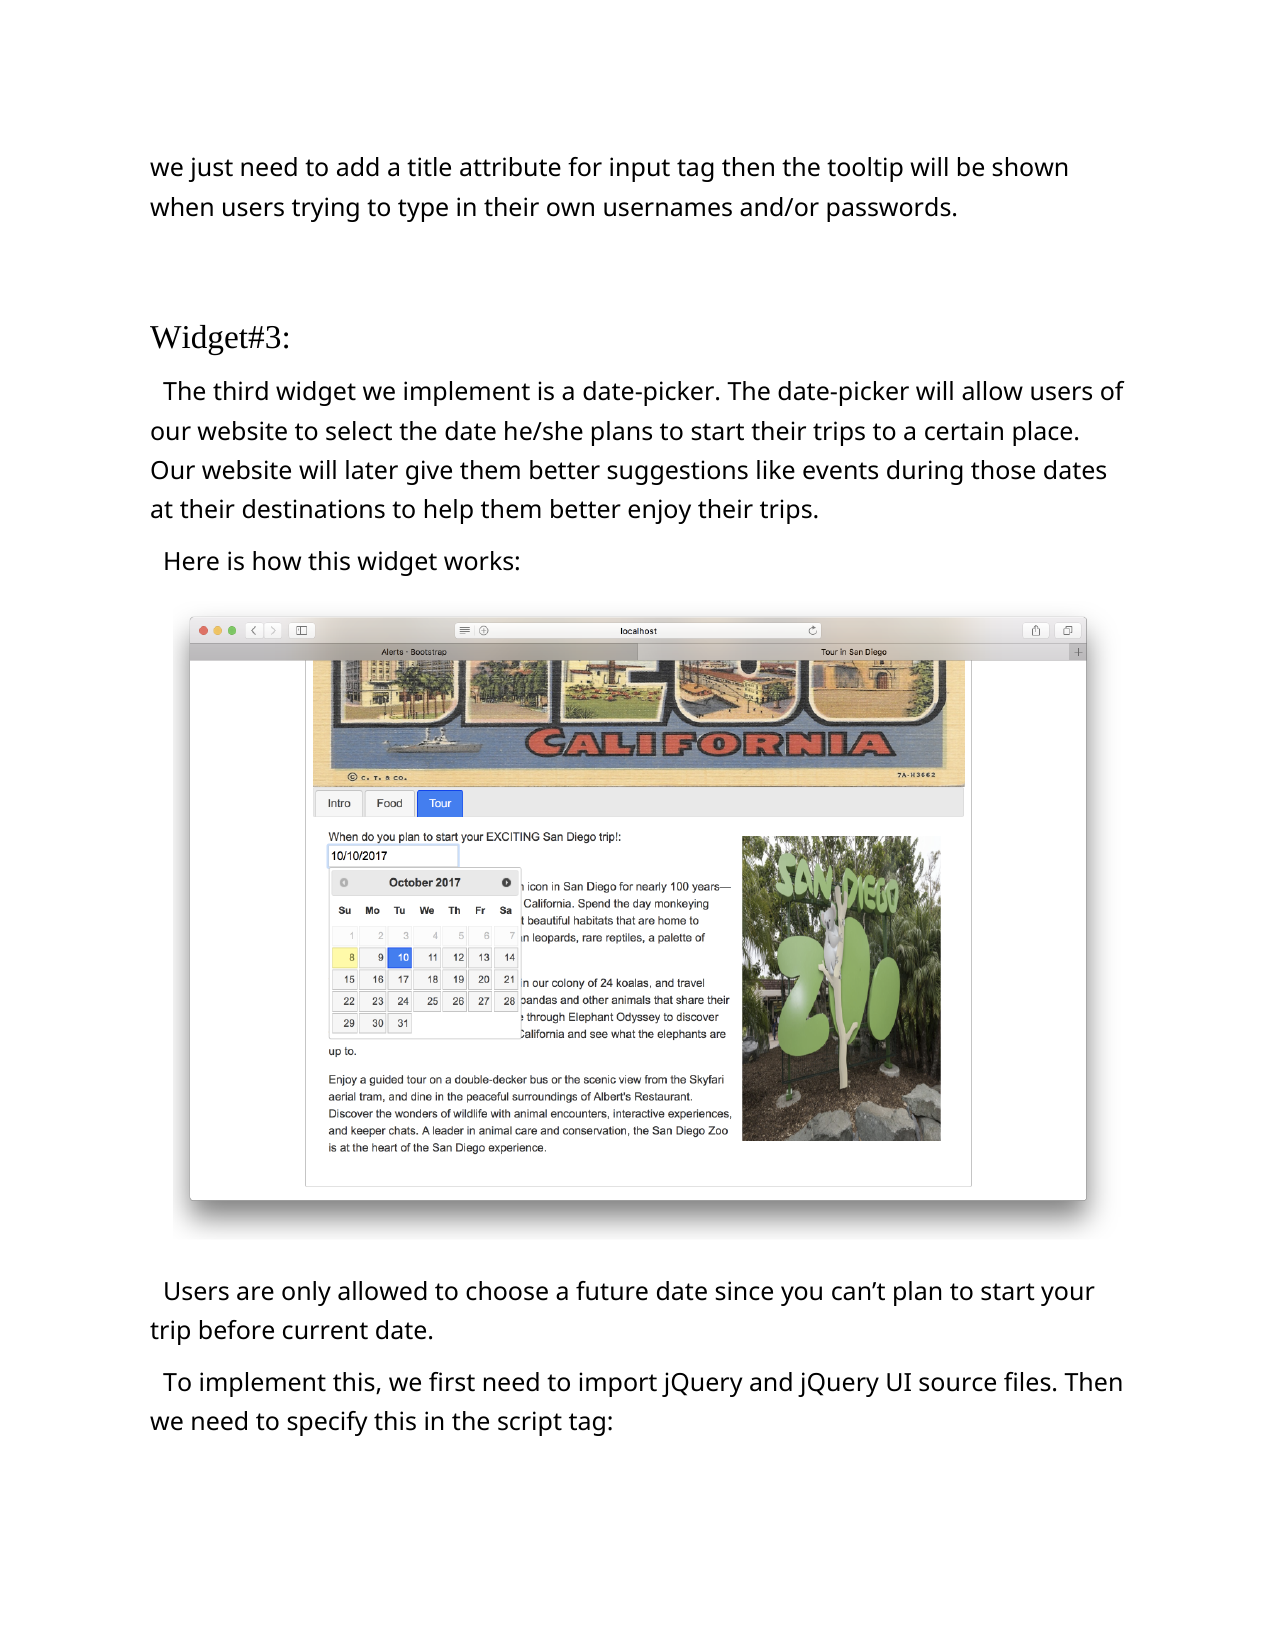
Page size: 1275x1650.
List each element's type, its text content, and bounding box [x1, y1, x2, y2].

text The third widget we implement is a date-picker. The date-picker will allow users of our website to select the date he/she plans to start their trips to a certain place. Our website will later give them better suggestions like events during those dates at their destinations to help them better enjoy their trips. [150, 374, 1125, 526]
text To implement this, we first need to import jQuery and jQuery UI source files. Then we need to specify this in the script tag: [150, 1364, 1125, 1437]
text we just need to add a title attribute for input tag then the tooltip will be shown when users trying to type in their own usernames and/or passwords. [150, 150, 1125, 223]
picture [150, 595, 1125, 1257]
text Users are only allowed to choose a future date since you can’t plan to start your trip before current date. [150, 1273, 1125, 1347]
text Here is how this widget works: [150, 543, 1125, 577]
subtitle Widget#3: [150, 317, 1125, 356]
